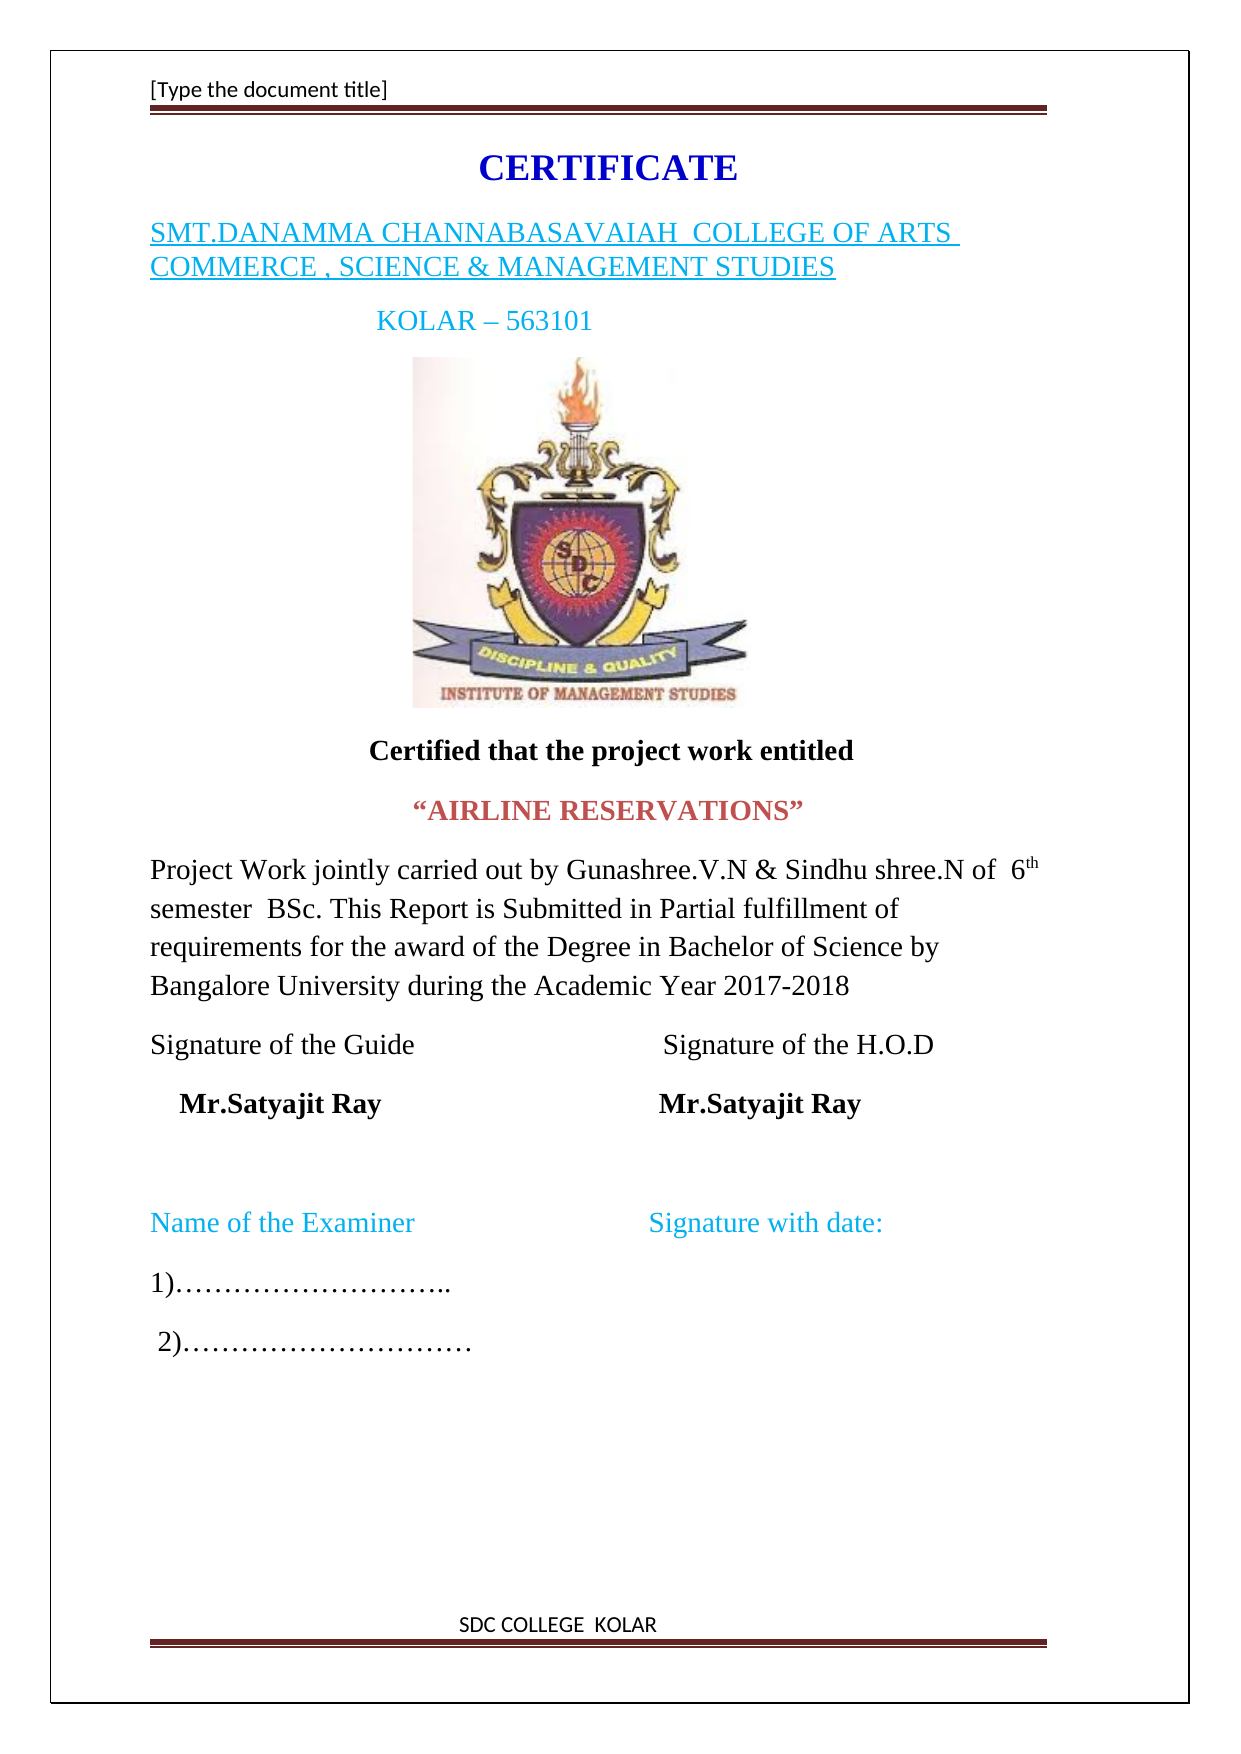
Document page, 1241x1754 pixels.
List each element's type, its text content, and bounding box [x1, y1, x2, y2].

text 2)………………………… [150, 1324, 1047, 1358]
text Project Work jointly carried out by Gunashree.V.N & Sindhu shree.N of 6th semester BSc. This Report is Submitted in Partial fulfillment of requirements for the award of the Degree in Bachelor of Science by Bangalore University during the Academic Year 2017-2018 [150, 852, 1047, 1001]
text “AIRLINE RESERVATIONS” [150, 793, 1047, 826]
text Certified that the project work entitled [150, 733, 1047, 767]
text KOLAR – 563101 [150, 303, 1047, 337]
text SMT.DANAMMA CHANNABASAVAIAH COLLEGE OF ARTS COMMERCE , SCIENCE & MANAGEMENT STUDIES [150, 215, 1047, 282]
text 1)……………………….. [150, 1265, 1047, 1298]
text Mr.Satyajit Ray Mr.Satyajit Ray [150, 1087, 1047, 1120]
text Name of the Examiner Signature with date: [150, 1205, 1047, 1239]
text CERTIFICATE [150, 145, 1047, 188]
picture [412, 357, 764, 708]
text Signature of the Guide Signature of the H.O.D [150, 1027, 1047, 1061]
